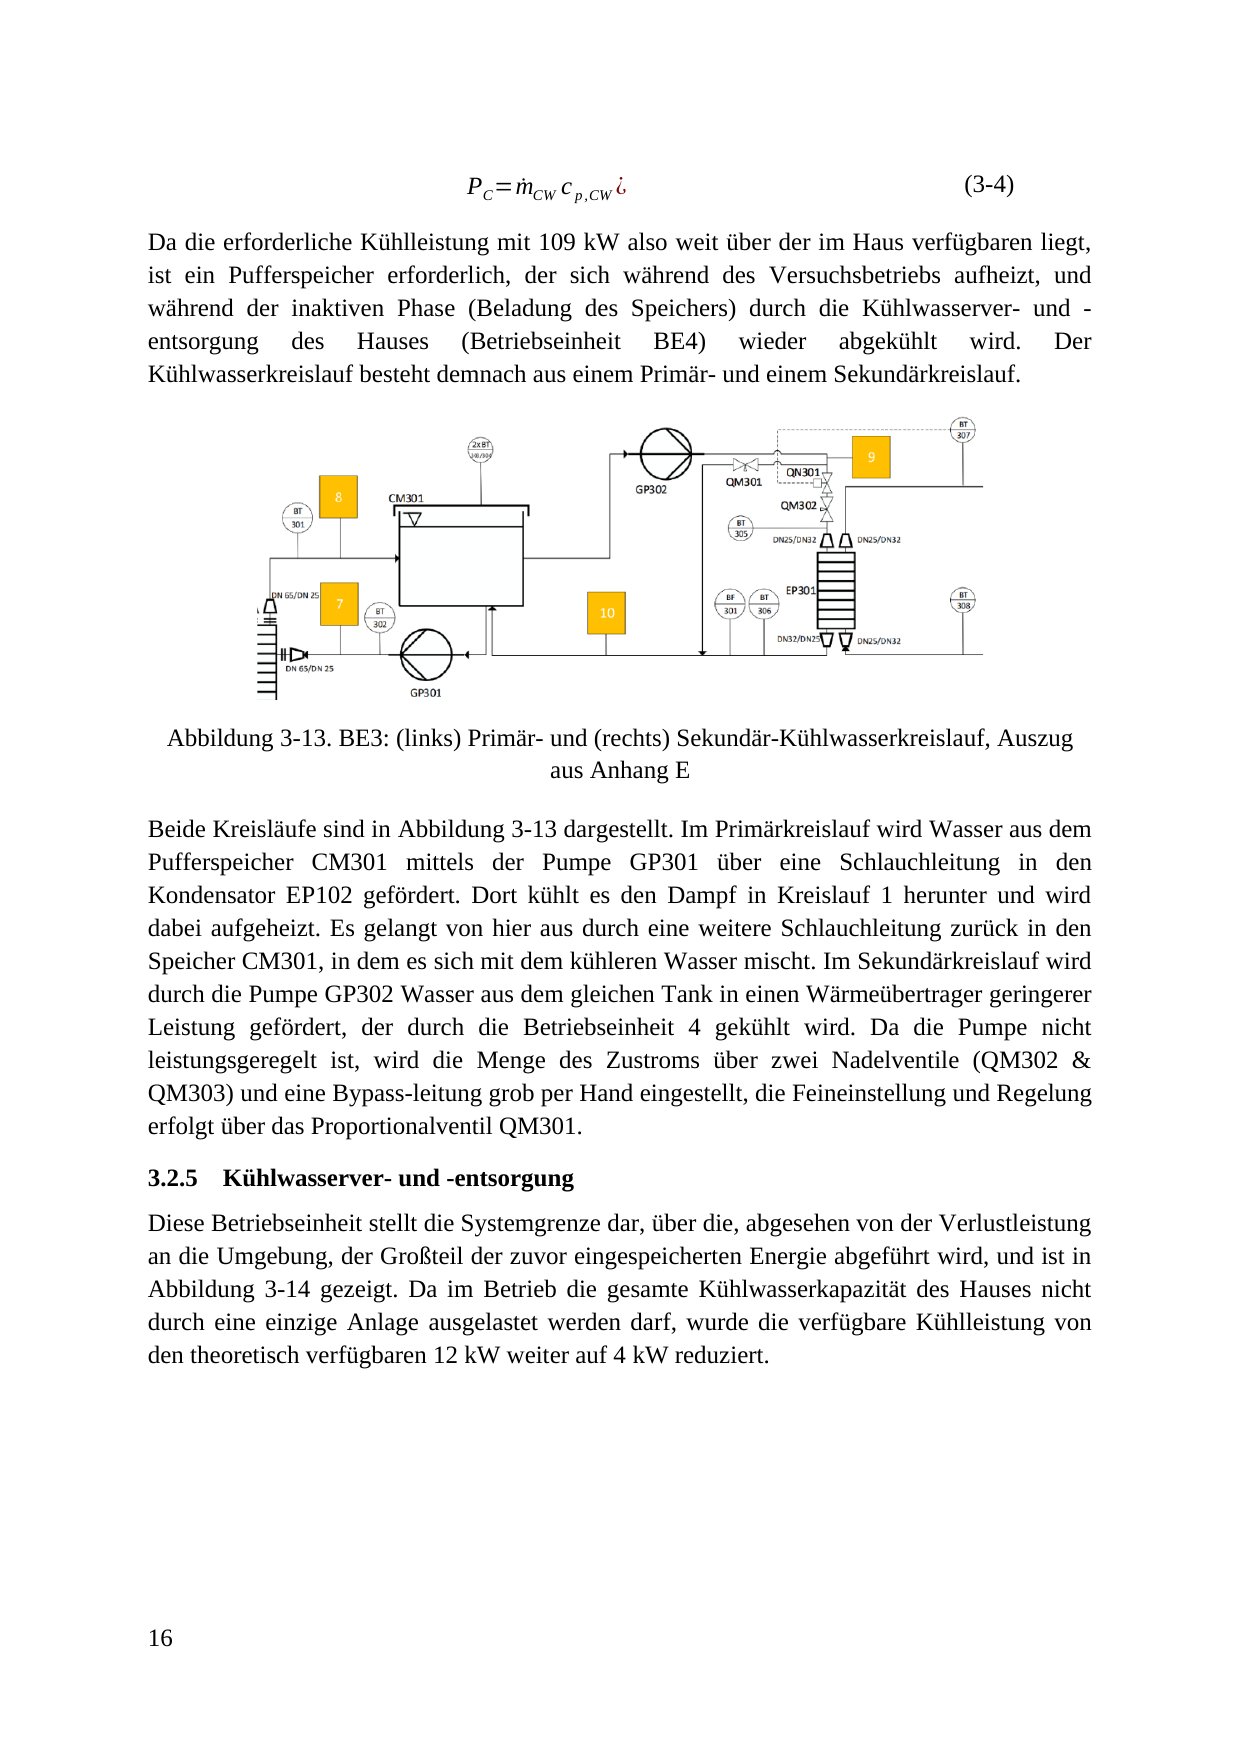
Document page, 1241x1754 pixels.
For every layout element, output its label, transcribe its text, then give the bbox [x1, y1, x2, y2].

subtitle Kühlwasserver- und -entsorgung [148, 1163, 1093, 1191]
table_header [148, 148, 945, 227]
picture [257, 410, 984, 700]
text Da die erforderliche Kühlleistung mit 109 kW also weit über der im Haus verfügbaren liegt, ist ein Pufferspeicher erforderlich, der sich während des Versuchsbetriebs aufheizt, und während der inaktiven Phase (Beladung des Speichers) durch die Kühlwasserver- und -entsorgung des Hauses (Betriebseinheit BE4) wieder abgekühlt wird. Der Kühlwasserkreislauf besteht demnach aus einem Primär- und einem Sekundärkreislauf. [148, 227, 1093, 388]
